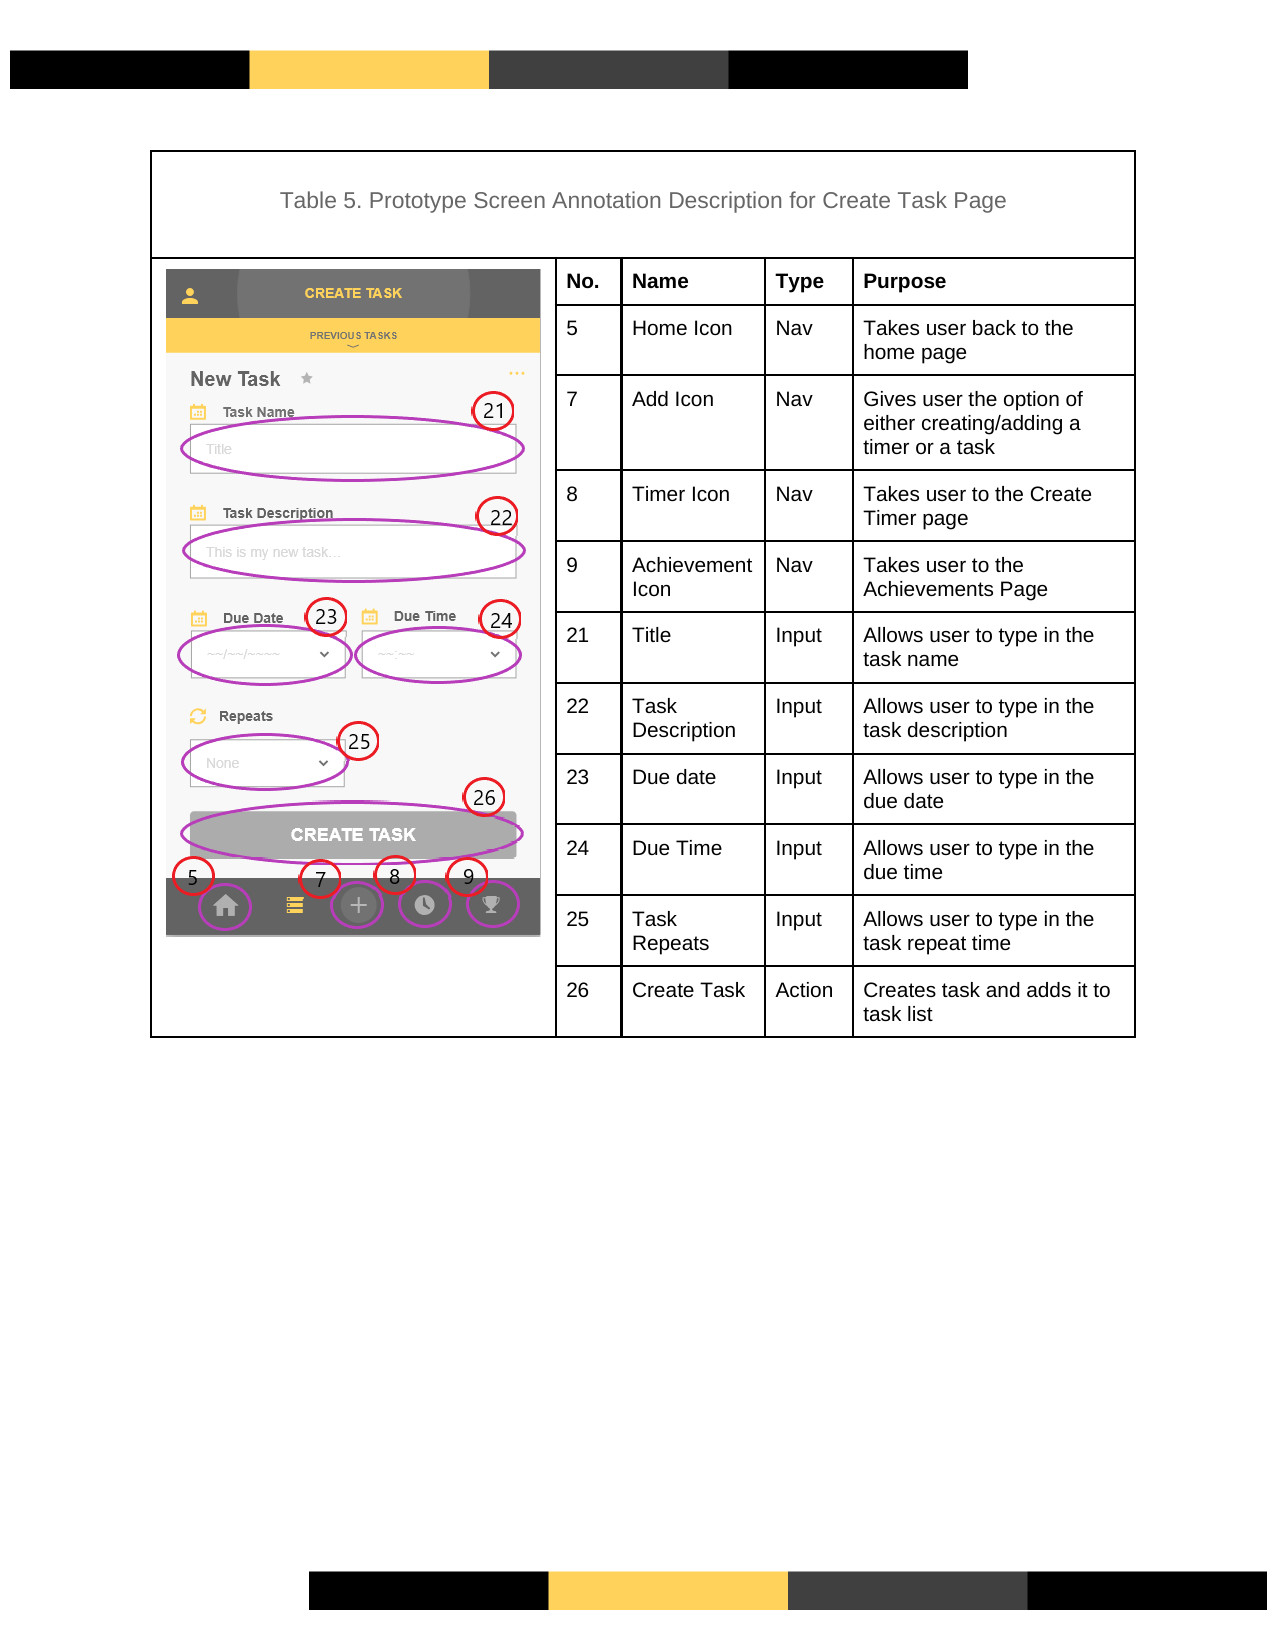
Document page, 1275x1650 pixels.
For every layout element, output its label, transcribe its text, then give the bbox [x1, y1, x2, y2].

table_cell 22 [557, 684, 620, 752]
table_cell Input [766, 684, 852, 752]
table_cell Due date [623, 755, 764, 823]
table_cell 21 [557, 613, 620, 682]
table_cell Task Description [623, 684, 764, 752]
table_cell Input [766, 825, 852, 894]
table_cell Allows user to type in the due time [854, 825, 1134, 894]
table_cell Takes user back to the home page [854, 306, 1134, 374]
table_cell Timer Icon [623, 471, 764, 540]
table_cell Gives user the option of either creating/adding a timer or a task [854, 376, 1134, 469]
table_cell No. [557, 259, 620, 303]
table_cell Add Icon [623, 376, 764, 469]
table_cell [152, 259, 555, 1036]
table_header Table 5. Prototype Screen Annotation Description for Create Task Page [152, 152, 1134, 257]
table_cell Allows user to type in the task repeat time [854, 896, 1134, 965]
table_cell Due Time [623, 825, 764, 894]
table_cell 7 [557, 376, 620, 469]
table_cell Input [766, 755, 852, 823]
table_cell 26 [557, 967, 620, 1036]
table_cell Input [766, 613, 852, 682]
table_cell Nav [766, 471, 852, 540]
table_cell Home Icon [623, 306, 764, 374]
table_cell 5 [557, 306, 620, 374]
table_cell Nav [766, 376, 852, 469]
table_cell Achievement Icon [623, 542, 764, 611]
picture [166, 269, 541, 937]
table_cell Task Repeats [623, 896, 764, 965]
table_cell Action [766, 967, 852, 1036]
picture [300, 1563, 1275, 1618]
table_cell Type [766, 259, 852, 303]
table_cell Allows user to type in the task name [854, 613, 1134, 682]
table_cell Nav [766, 306, 852, 374]
table_cell 8 [557, 471, 620, 540]
table_cell Allows user to type in the task description [854, 684, 1134, 752]
table_cell Title [623, 613, 764, 682]
table_cell 23 [557, 755, 620, 823]
table_cell 25 [557, 896, 620, 965]
table_cell Takes user to the Create Timer page [854, 471, 1134, 540]
table_cell Input [766, 896, 852, 965]
table_cell 24 [557, 825, 620, 894]
table_cell Purpose [854, 259, 1134, 303]
table_cell Name [623, 259, 764, 303]
table_cell Takes user to the Achievements Page [854, 542, 1134, 611]
table_cell Nav [766, 542, 852, 611]
picture [0, 42, 976, 97]
table_cell 9 [557, 542, 620, 611]
table_cell Allows user to type in the due date [854, 755, 1134, 823]
table_cell Create Task [623, 967, 764, 1036]
table_cell Creates task and adds it to task list [854, 967, 1134, 1036]
